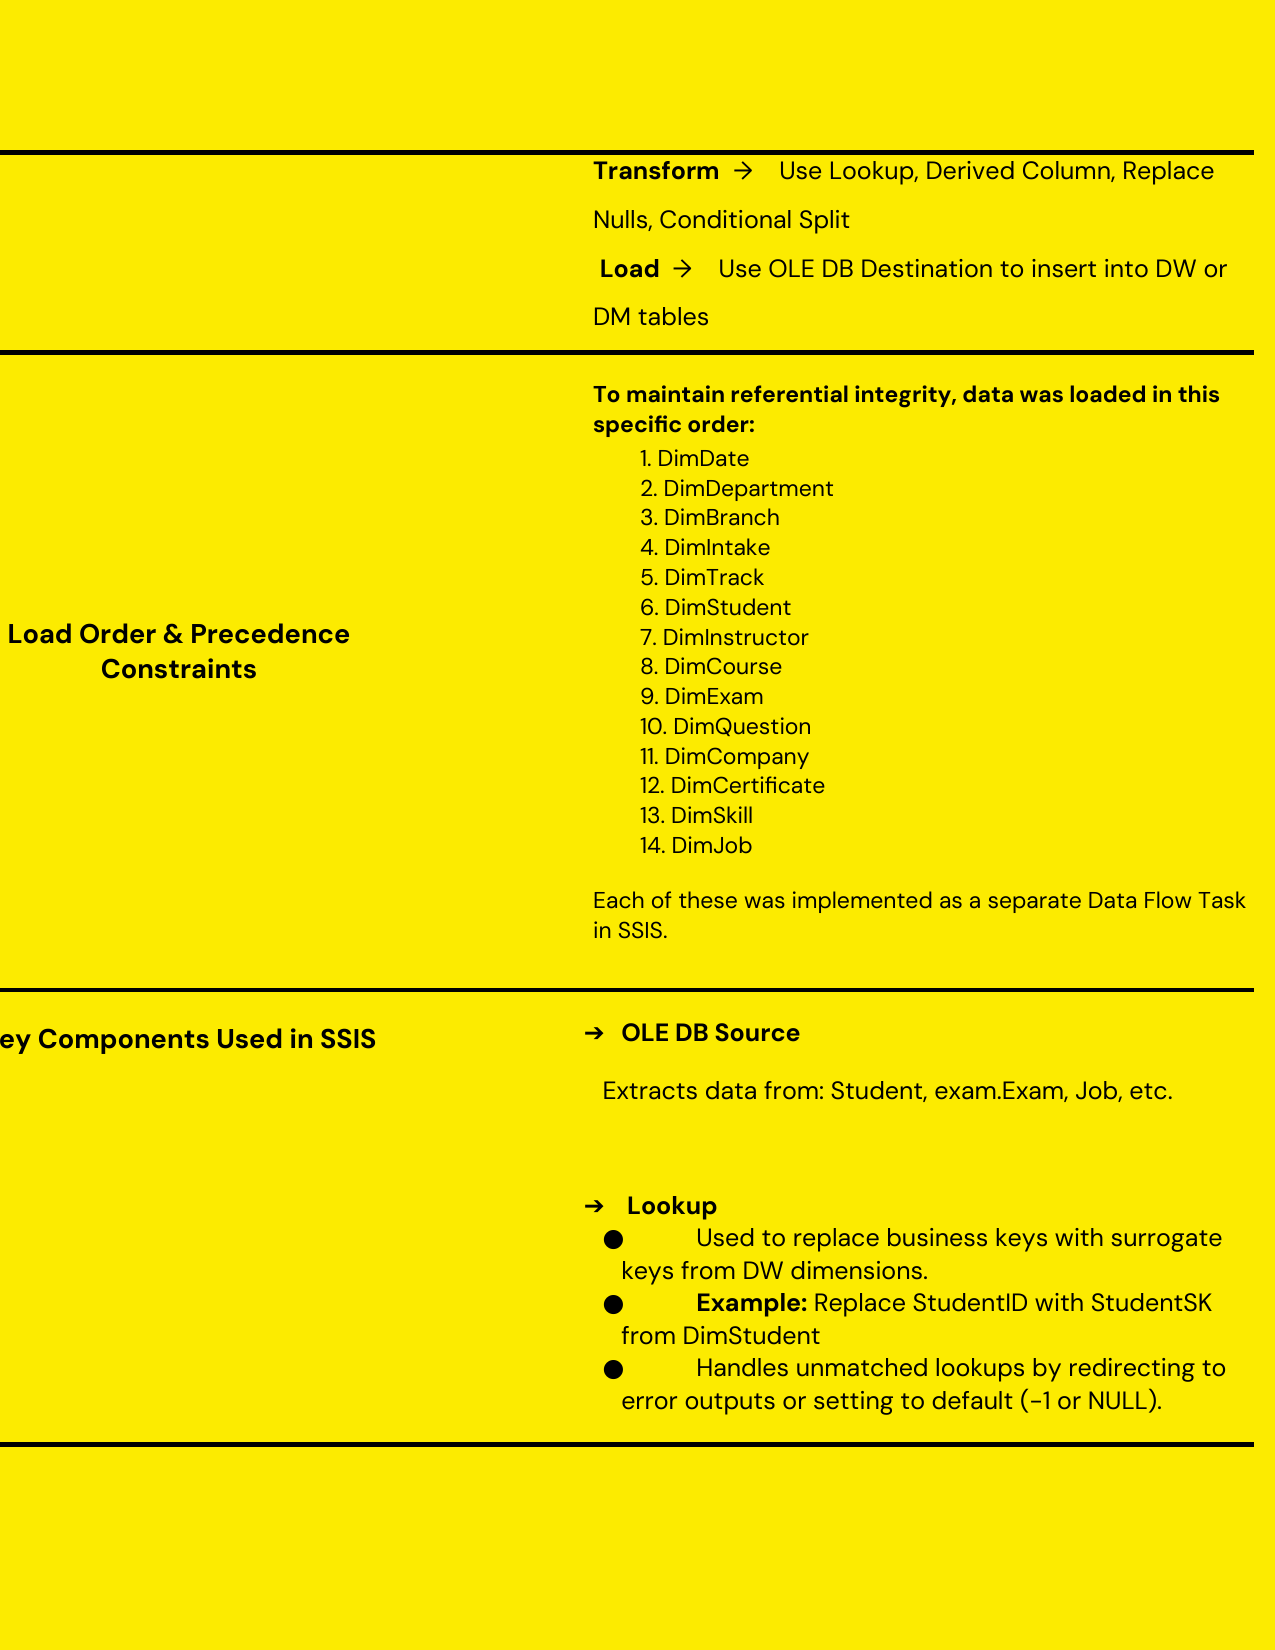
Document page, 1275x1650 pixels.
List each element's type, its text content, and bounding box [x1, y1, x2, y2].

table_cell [546, 155, 1254, 350]
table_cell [0, 992, 546, 1442]
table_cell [546, 992, 1254, 1442]
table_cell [0, 155, 546, 350]
table_cell Load Order & Precedence Constraints [0, 355, 546, 987]
table_cell To maintain referential integrity, data was loaded in this specific order: 1. DimDate 2. DimDepartment 3. DimBranch 4. DimIntake 5. DimTrack 6. DimStudent 7. DimInstructor 8. DimCourse 9. DimExam 10. DimQuestion 11. DimCompany 12. DimCertificate 13. DimSkill 14. DimJob Each of these was implemented as a separate Data Flow Task in SSIS. [546, 355, 1254, 987]
